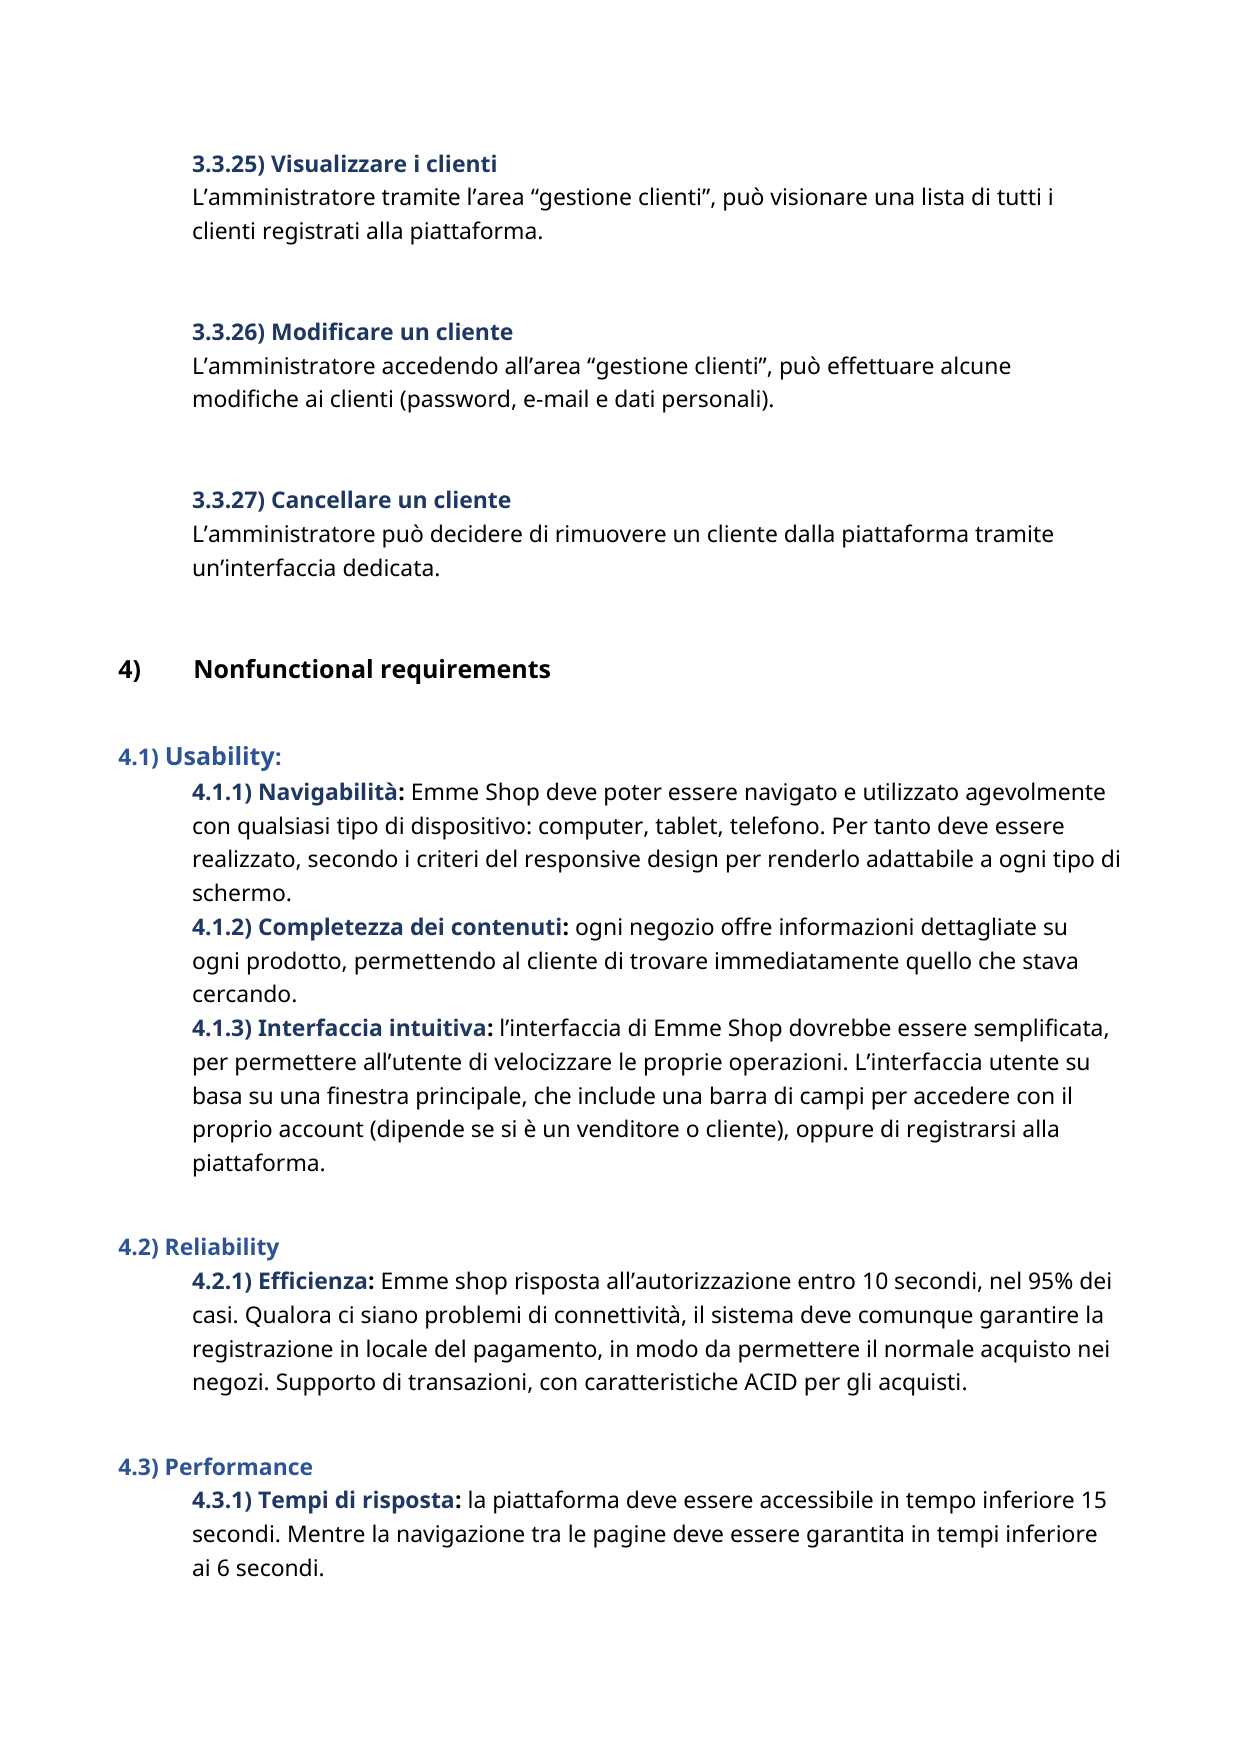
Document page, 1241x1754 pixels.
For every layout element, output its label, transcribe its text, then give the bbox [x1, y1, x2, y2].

list 4.2.1) Efficienza: Emme shop risposta all’autorizzazione entro 10 secondi, nel 95% dei casi. Qualora ci siano problemi di connettività, il sistema deve comunque garantire la registrazione in locale del pagamento, in modo da permettere il normale acquisto nei negozi. Supporto di transazioni, con caratteristiche ACID per gli acquisti. [192, 1265, 1122, 1397]
text L’amministratore accedendo all’area “gestione clienti”, può effettuare alcune modifiche ai clienti (password, e-mail e dati personali). [192, 350, 1122, 415]
list 4.3.1) Tempi di risposta: la piattaforma deve essere accessibile in tempo inferiore 15 secondi. Mentre la navigazione tra le pagine deve essere garantita in tempi inferiore ai 6 secondi. [192, 1484, 1122, 1583]
list 4.1.3) Interfaccia intuitiva: l’interfaccia di Emme Shop dovrebbe essere semplificata, per permettere all’utente di velocizzare le proprie operazioni. L’interfaccia utente su basa su una finestra principale, che include una barra di campi per accedere con il proprio account (dipende se si è un venditore o cliente), oppure di registrarsi alla piattaforma. [192, 1012, 1122, 1178]
text L’amministratore tramite l’area “gestione clienti”, può visionare una lista di tutti i clienti registrati alla piattaforma. [192, 181, 1122, 246]
list 4.1.1) Navigabilità: Emme Shop deve poter essere navigato e utilizzato agevolmente con qualsiasi tipo di dispositivo: computer, tablet, telefono. Per tanto deve essere realizzato, secondo i criteri del responsive design per renderlo adattabile a ogni tipo di schermo. [192, 776, 1122, 908]
subtitle Nonfunctional requirements [118, 652, 1122, 686]
subtitle 4.3) Performance [118, 1450, 1122, 1482]
subtitle 3.3.26) Modificare un cliente [118, 316, 1122, 347]
subtitle 4.2) Reliability [118, 1231, 1122, 1262]
list 4.1.2) Completezza dei contenuti: ogni negozio offre informazioni dettagliate su ogni prodotto, permettendo al cliente di trovare immediatamente quello che stava cercando. [192, 911, 1122, 1009]
subtitle 4.1) Usability: [118, 739, 1122, 773]
text L’amministratore può decidere di rimuovere un cliente dalla piattaforma tramite un’interfaccia dedicata. [192, 518, 1122, 583]
subtitle 3.3.25) Visualizzare i clienti [118, 148, 1122, 179]
subtitle 3.3.27) Cancellare un cliente [118, 484, 1122, 516]
